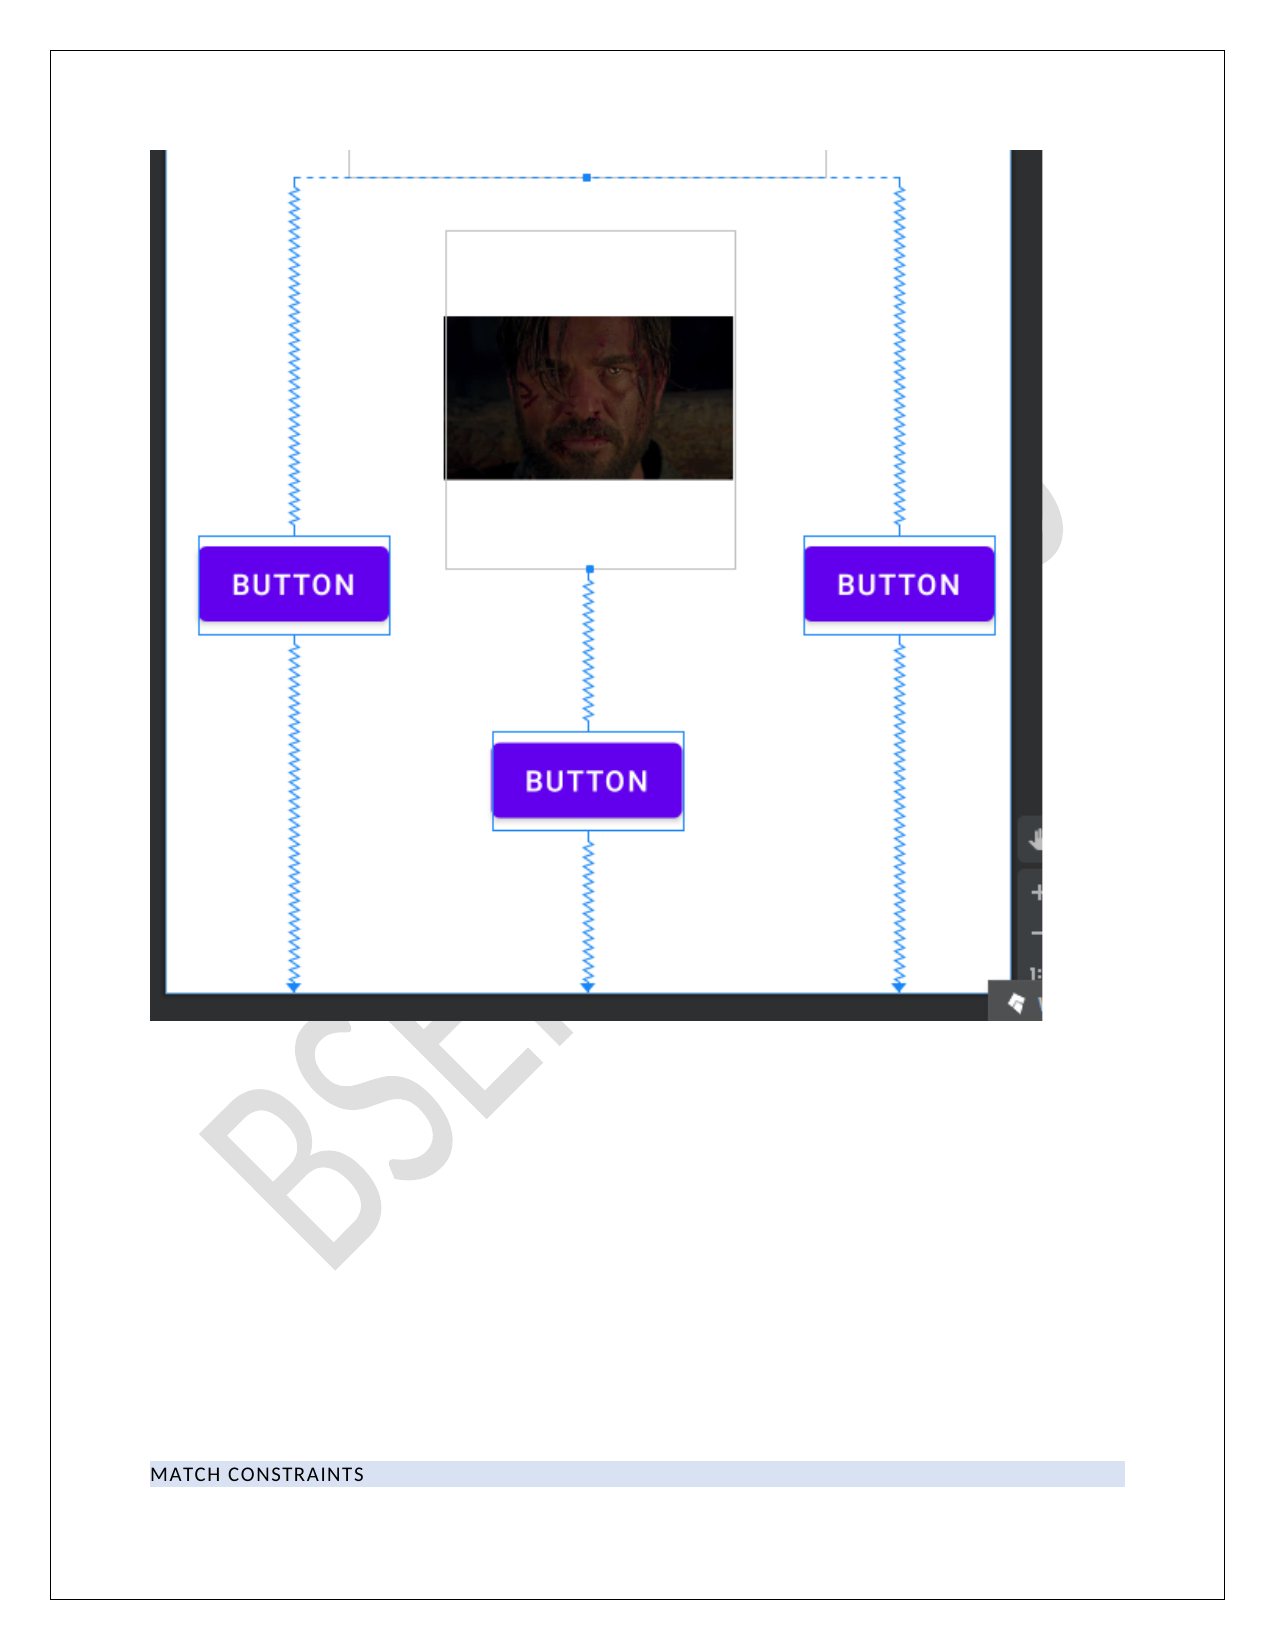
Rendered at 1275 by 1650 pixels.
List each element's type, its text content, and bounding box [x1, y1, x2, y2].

picture [150, 150, 1043, 1021]
subtitle Match constraints [150, 1461, 1125, 1487]
